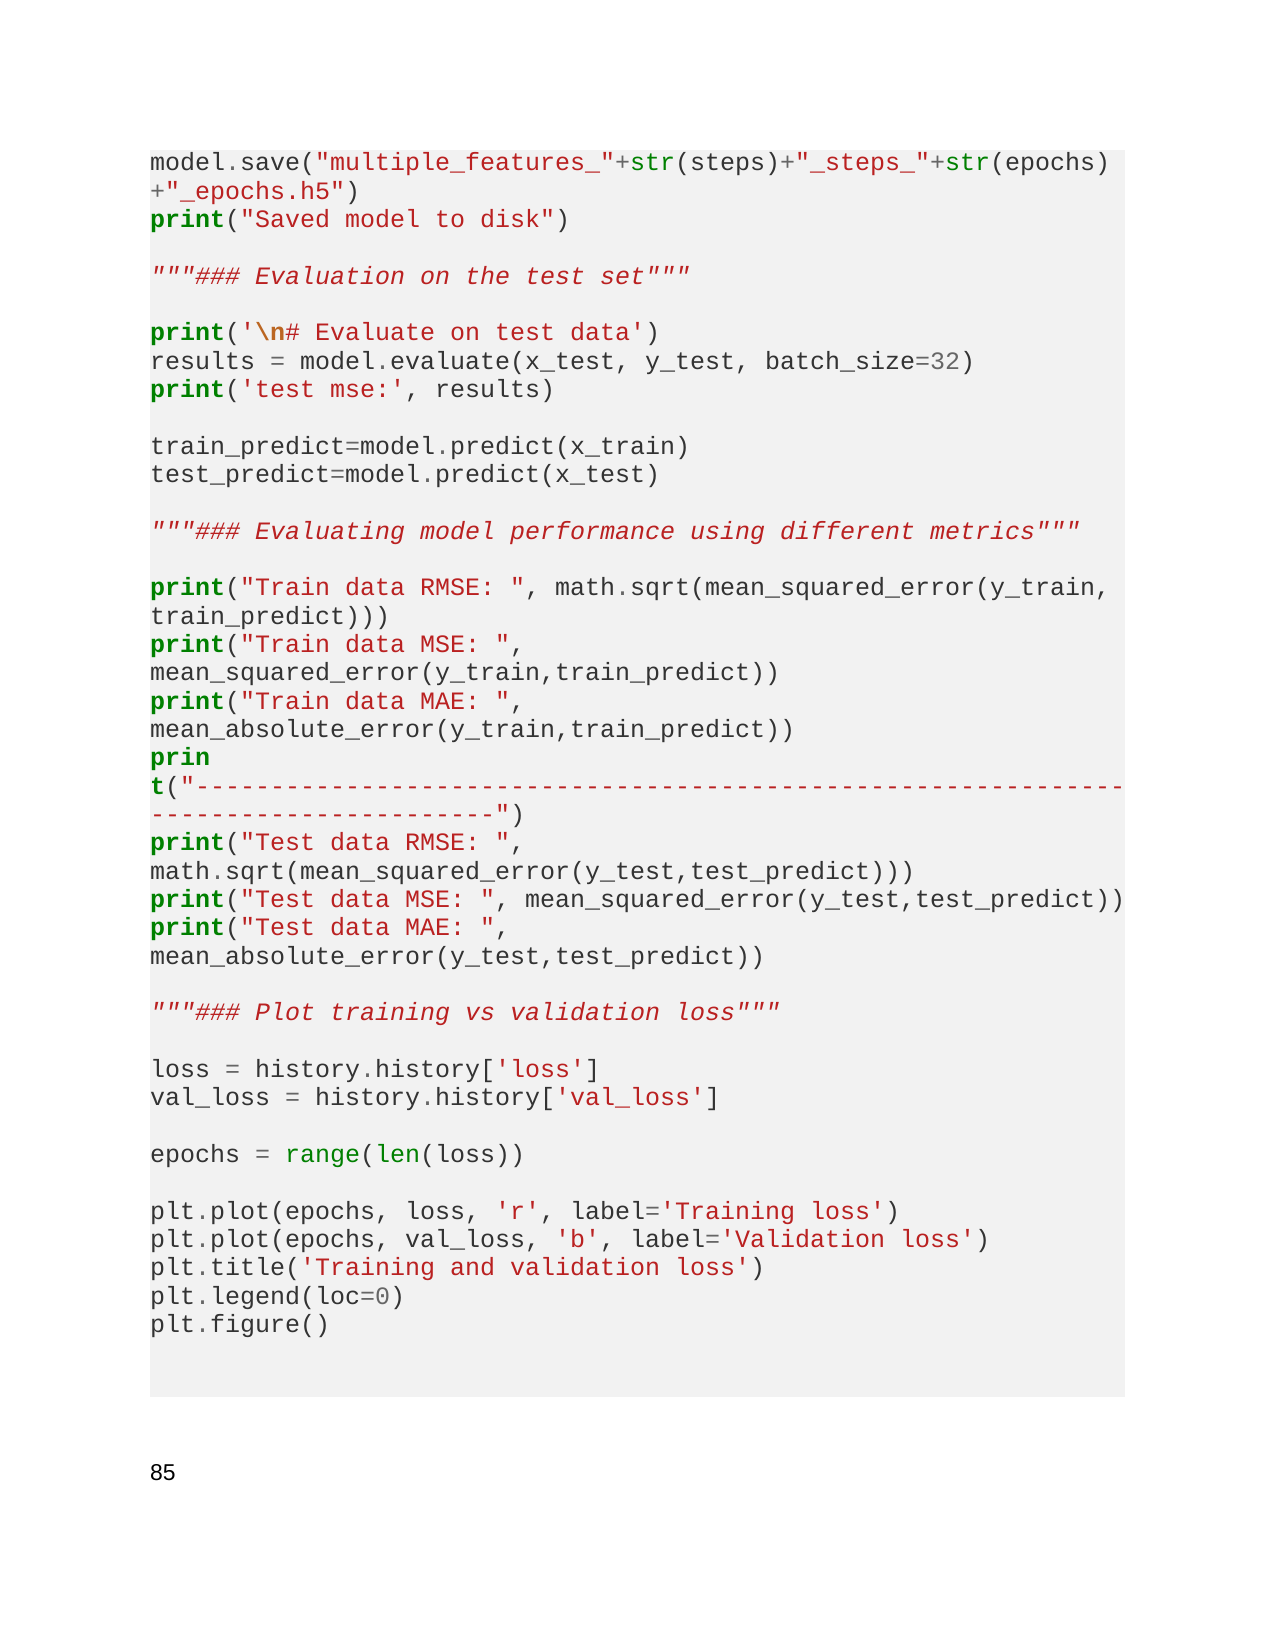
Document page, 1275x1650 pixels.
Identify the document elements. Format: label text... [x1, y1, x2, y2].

text print('test mse:', results) [150, 377, 1125, 405]
text print("Train data MAE: ", mean_absolute_error(y_train,train_predict)) [150, 688, 1125, 745]
text """### Plot training vs validation loss""" [150, 1000, 1125, 1028]
text print("-------------------------------------------------------------------------------------") [150, 745, 1125, 830]
text print('\n# Evaluate on test data') [150, 320, 1125, 348]
text plt.plot(epochs, val_loss, 'b', label='Validation loss') [150, 1227, 1125, 1255]
text print("Train data RMSE: ", math.sqrt(mean_squared_error(y_train, train_predict))) [150, 575, 1125, 632]
text plt.legend(loc=0) [150, 1283, 1125, 1312]
text model.save("multiple_features_"+str(steps)+"_steps_"+str(epochs)+"_epochs.h5") [150, 150, 1125, 207]
text val_loss = history.history['val_loss'] [150, 1085, 1125, 1113]
text plt.plot(epochs, loss, 'r', label='Training loss') [150, 1198, 1125, 1227]
text results = model.evaluate(x_test, y_test, batch_size=32) [150, 348, 1125, 377]
text """### Evaluating model performance using different metrics""" [150, 518, 1125, 547]
text print("Test data MSE: ", mean_squared_error(y_test,test_predict)) [150, 887, 1125, 915]
text print("Test data RMSE: ", math.sqrt(mean_squared_error(y_test,test_predict))) [150, 830, 1125, 887]
text plt.title('Training and validation loss') [150, 1255, 1125, 1283]
text test_predict=model.predict(x_test) [150, 462, 1125, 490]
text """### Evaluation on the test set""" [150, 263, 1125, 292]
text print("Saved model to disk") [150, 207, 1125, 235]
text print("Train data MSE: ", mean_squared_error(y_train,train_predict)) [150, 632, 1125, 688]
text loss = history.history['loss'] [150, 1057, 1125, 1085]
text plt.figure() [150, 1312, 1125, 1340]
text print("Test data MAE: ", mean_absolute_error(y_test,test_predict)) [150, 915, 1125, 972]
text train_predict=model.predict(x_train) [150, 433, 1125, 462]
text epochs = range(len(loss)) [150, 1142, 1125, 1170]
